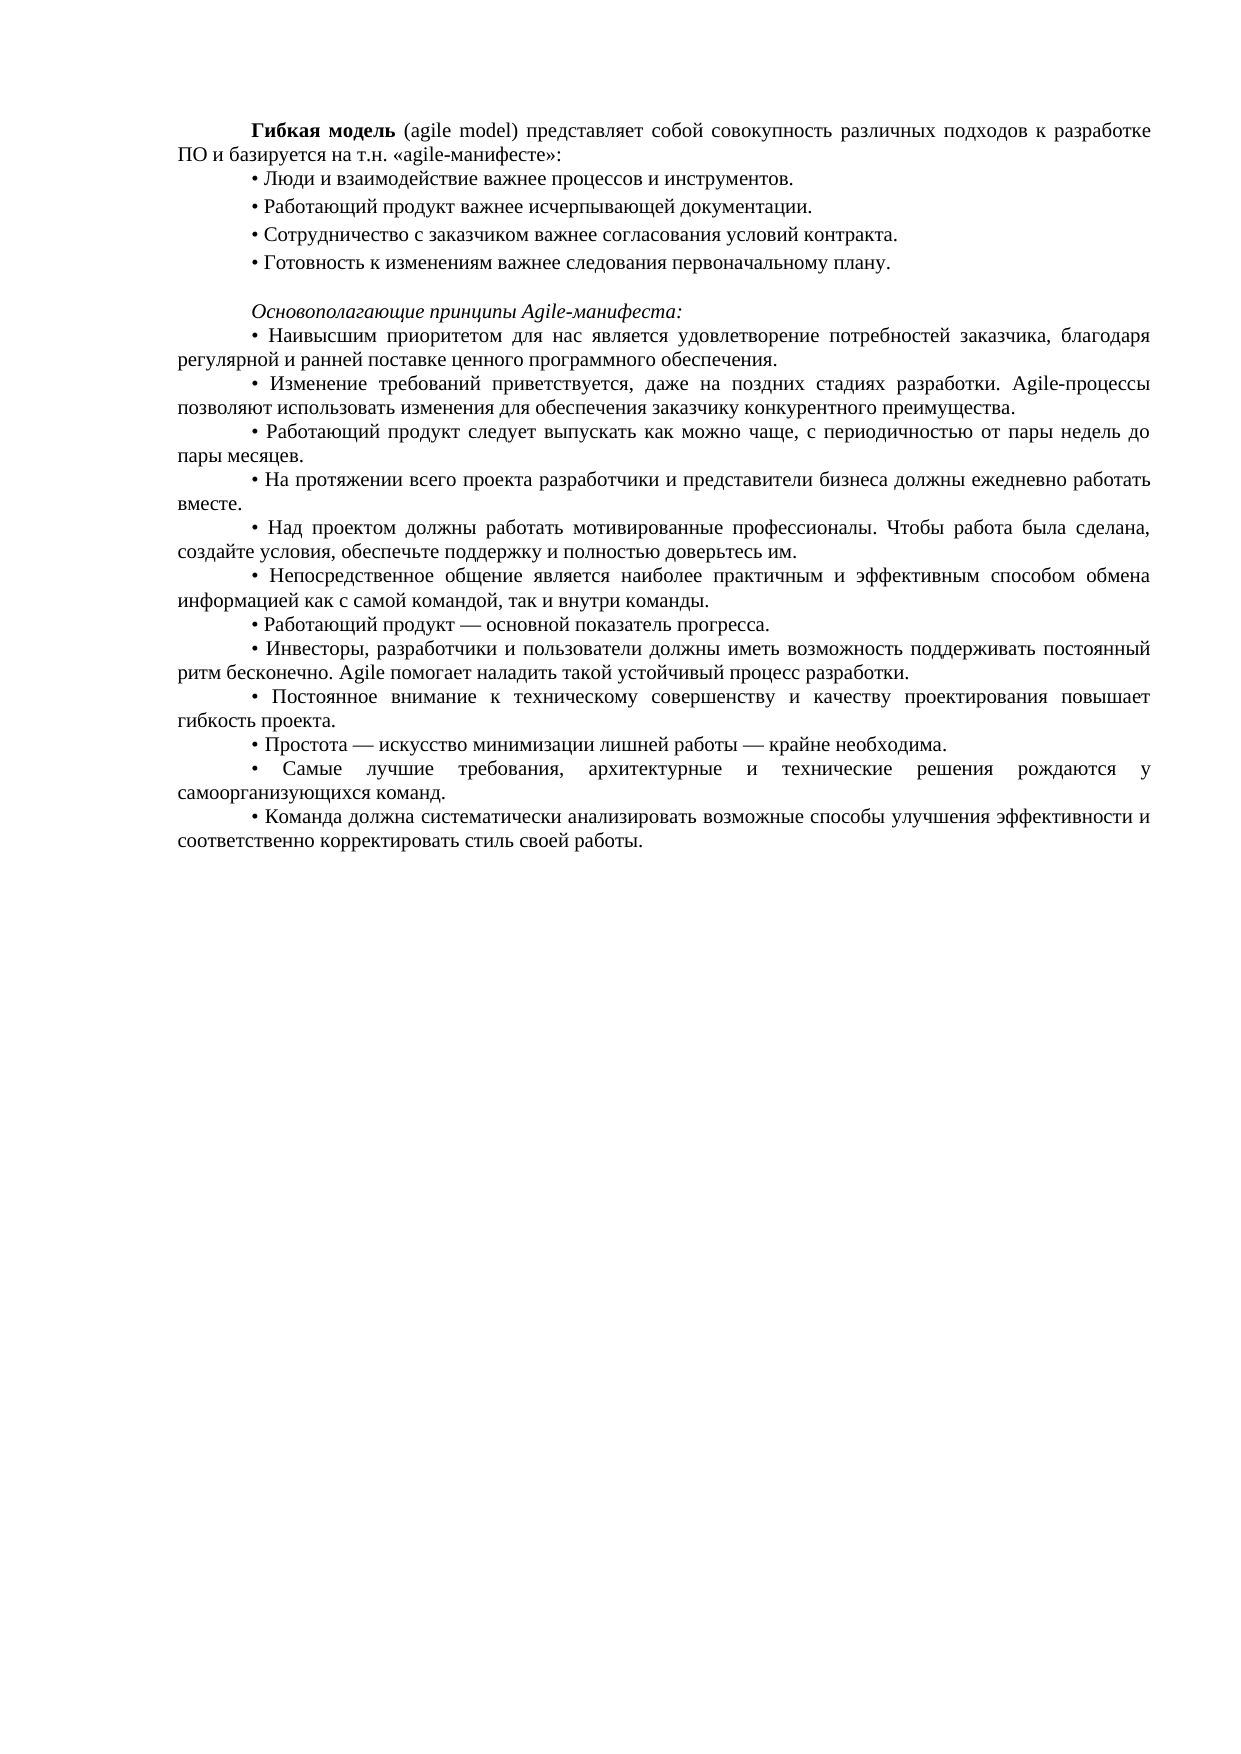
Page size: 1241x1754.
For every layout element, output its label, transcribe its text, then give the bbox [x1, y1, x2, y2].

text • На протяжении всего проекта разработчики и представители бизнеса должны ежедневно работать вместе. [177, 467, 1152, 515]
subtitle Основополагающие принципы Agile-манифеста: [177, 299, 1152, 323]
text • Простота — искусство минимизации лишней работы — крайне необходима. [177, 732, 1152, 756]
text • Над проектом должны работать мотивированные профессионалы. Чтобы работа была сделана, создайте условия, обеспечьте поддержку и полностью доверьтесь им. [177, 515, 1152, 563]
text • Работающий продукт — основной показатель прогресса. [177, 612, 1152, 636]
text • Наивысшим приоритетом для нас является удовлетворение потребностей заказчика, благодаря регулярной и ранней поставке ценного программного обеспечения. [177, 323, 1152, 371]
text • Сотрудничество с заказчиком важнее согласования условий контракта. [177, 222, 1152, 246]
text • Непосредственное общение является наиболее практичным и эффективным способом обмена информацией как с самой командой, так и внутри команды. [177, 563, 1152, 612]
text • Инвесторы, разработчики и пользователи должны иметь возможность поддерживать постоянный ритм бесконечно. Agile помогает наладить такой устойчивый процесс разработки. [177, 636, 1152, 684]
text • Самые лучшие требования, архитектурные и технические решения рождаются у самоорганизующихся команд. [177, 756, 1152, 804]
text • Команда должна систематически анализировать возможные способы улучшения эффективности и соответственно корректировать стиль своей работы. [177, 804, 1152, 852]
text • Работающий продукт важнее исчерпывающей документации. [177, 194, 1152, 218]
text • Люди и взаимодействие важнее процессов и инструментов. [177, 166, 1152, 190]
text • Изменение требований приветствуется, даже на поздних стадиях разработки. Agile-процессы позволяют использовать изменения для обеспечения заказчику конкурентного преимущества. [177, 371, 1152, 419]
text • Готовность к изменениям важнее следования первоначальному плану. [177, 250, 1152, 274]
text • Постоянное внимание к техническому совершенству и качеству проектирования повышает гибкость проекта. [177, 684, 1152, 732]
text • Работающий продукт следует выпускать как можно чаще, с периодичностью от пары недель до пары месяцев. [177, 419, 1152, 467]
text Гибкая модель (agile model) представляет собой совокупность различных подходов к разработке ПО и базируется на т.н. «agile-манифесте»: [177, 118, 1152, 166]
